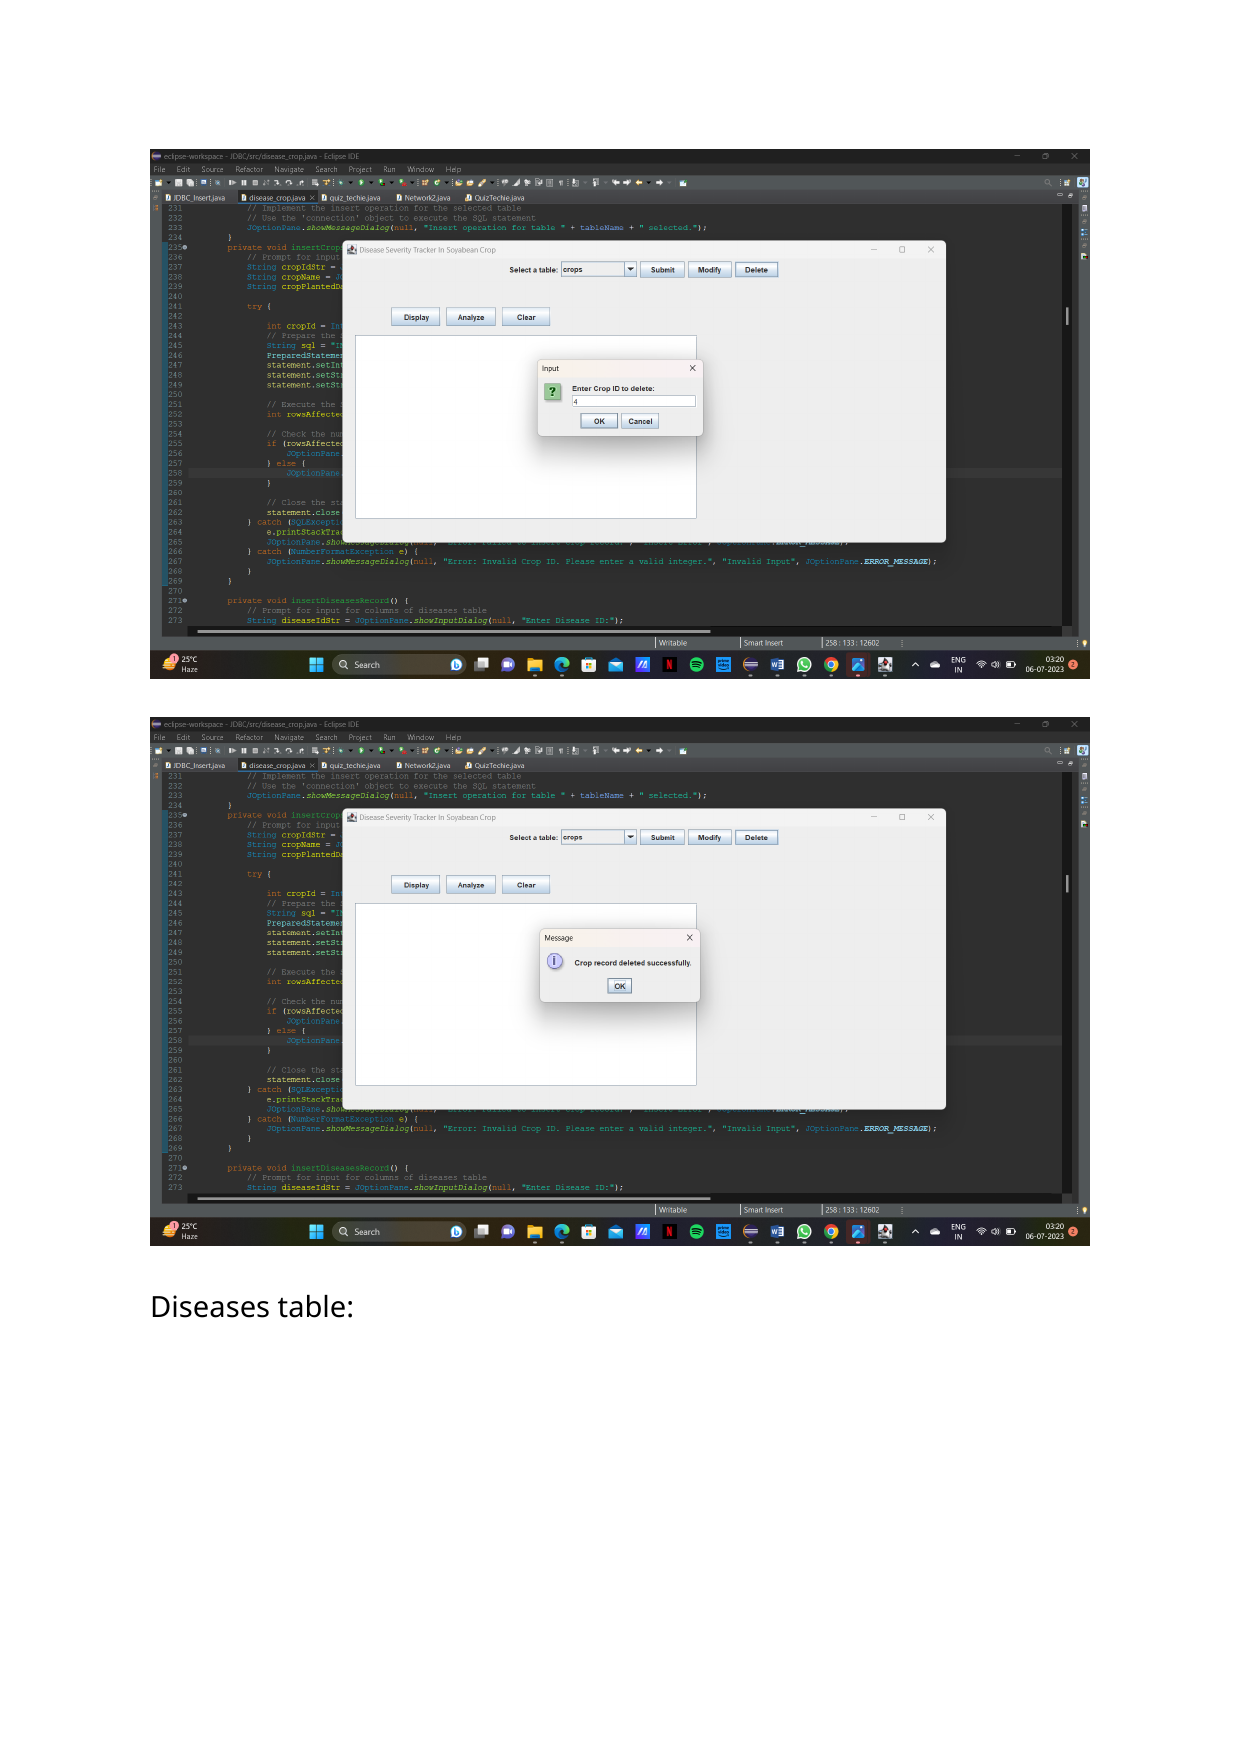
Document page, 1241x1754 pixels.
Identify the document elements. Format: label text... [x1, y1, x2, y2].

text Diseases table: [150, 1286, 1090, 1326]
picture [150, 717, 1090, 1246]
picture [150, 149, 1090, 679]
